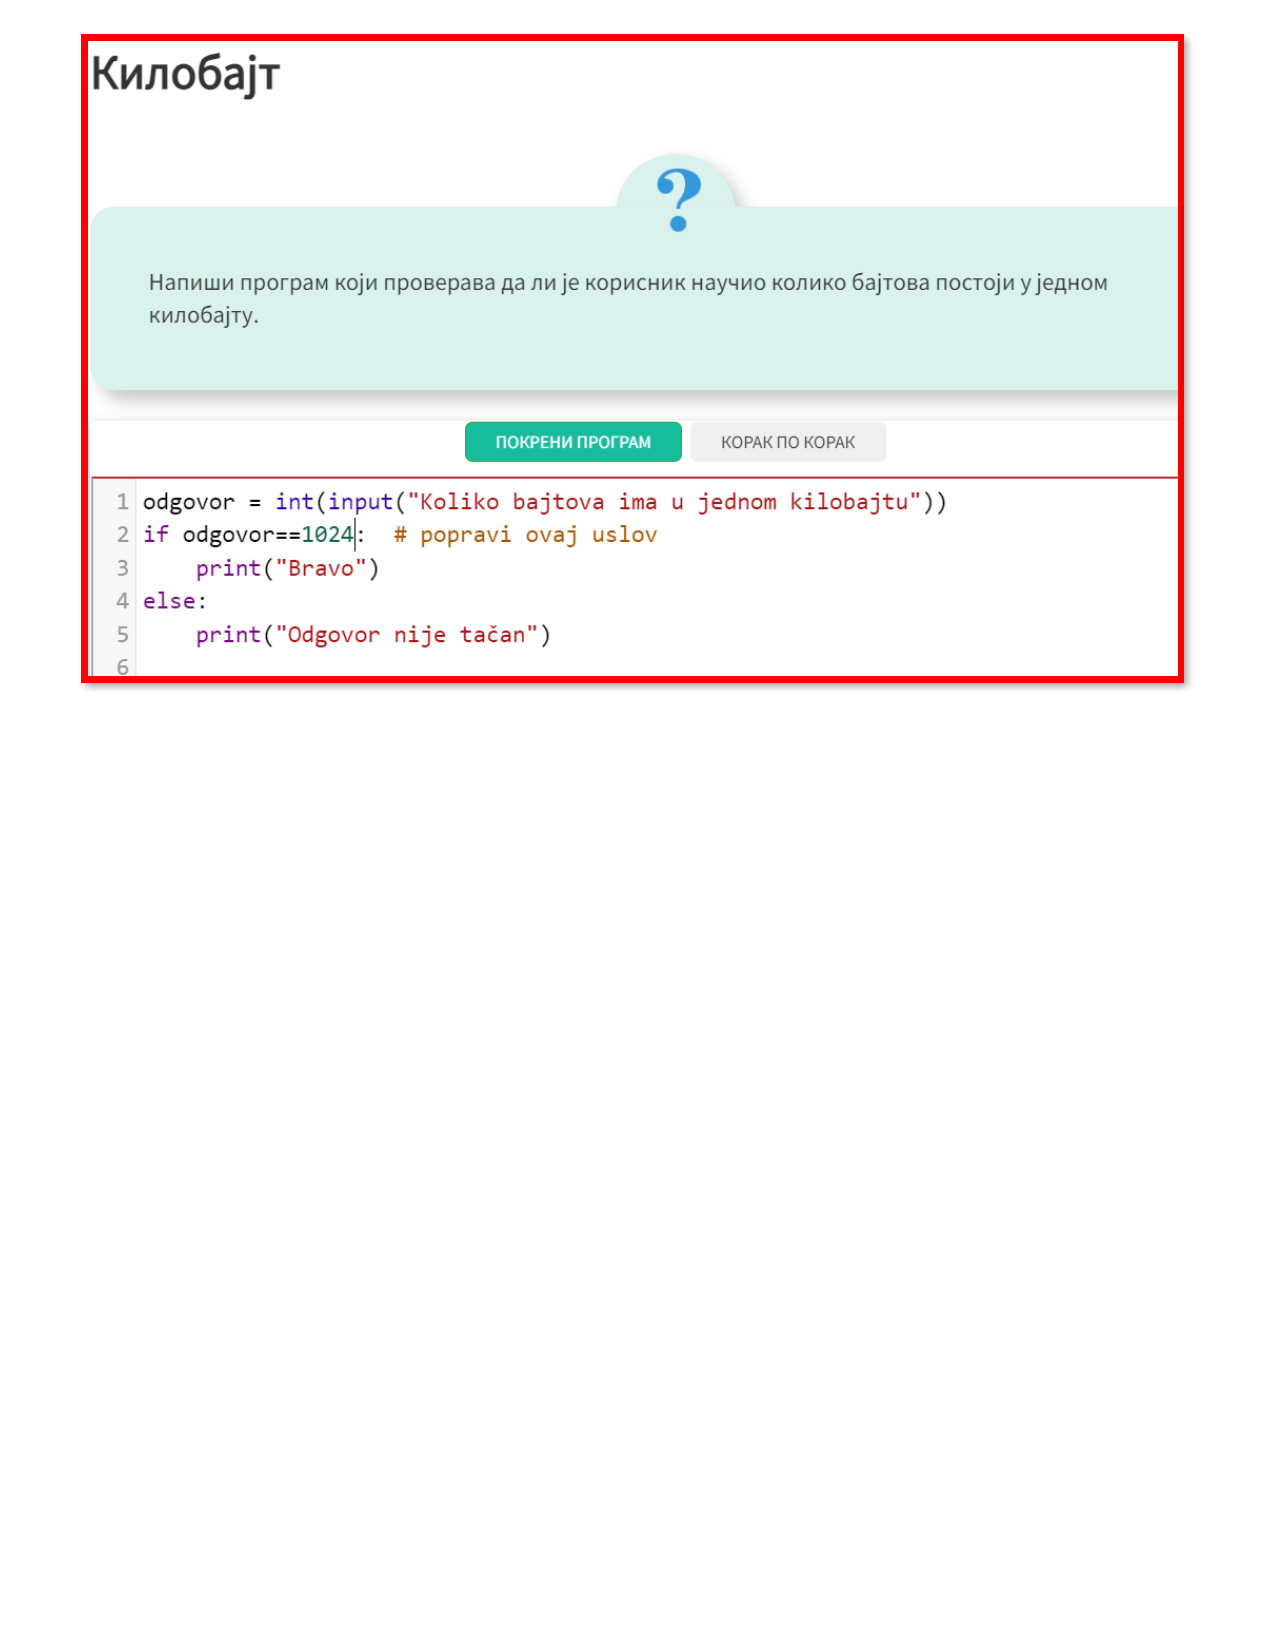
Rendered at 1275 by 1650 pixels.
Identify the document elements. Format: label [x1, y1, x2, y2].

picture [88, 41, 1178, 676]
